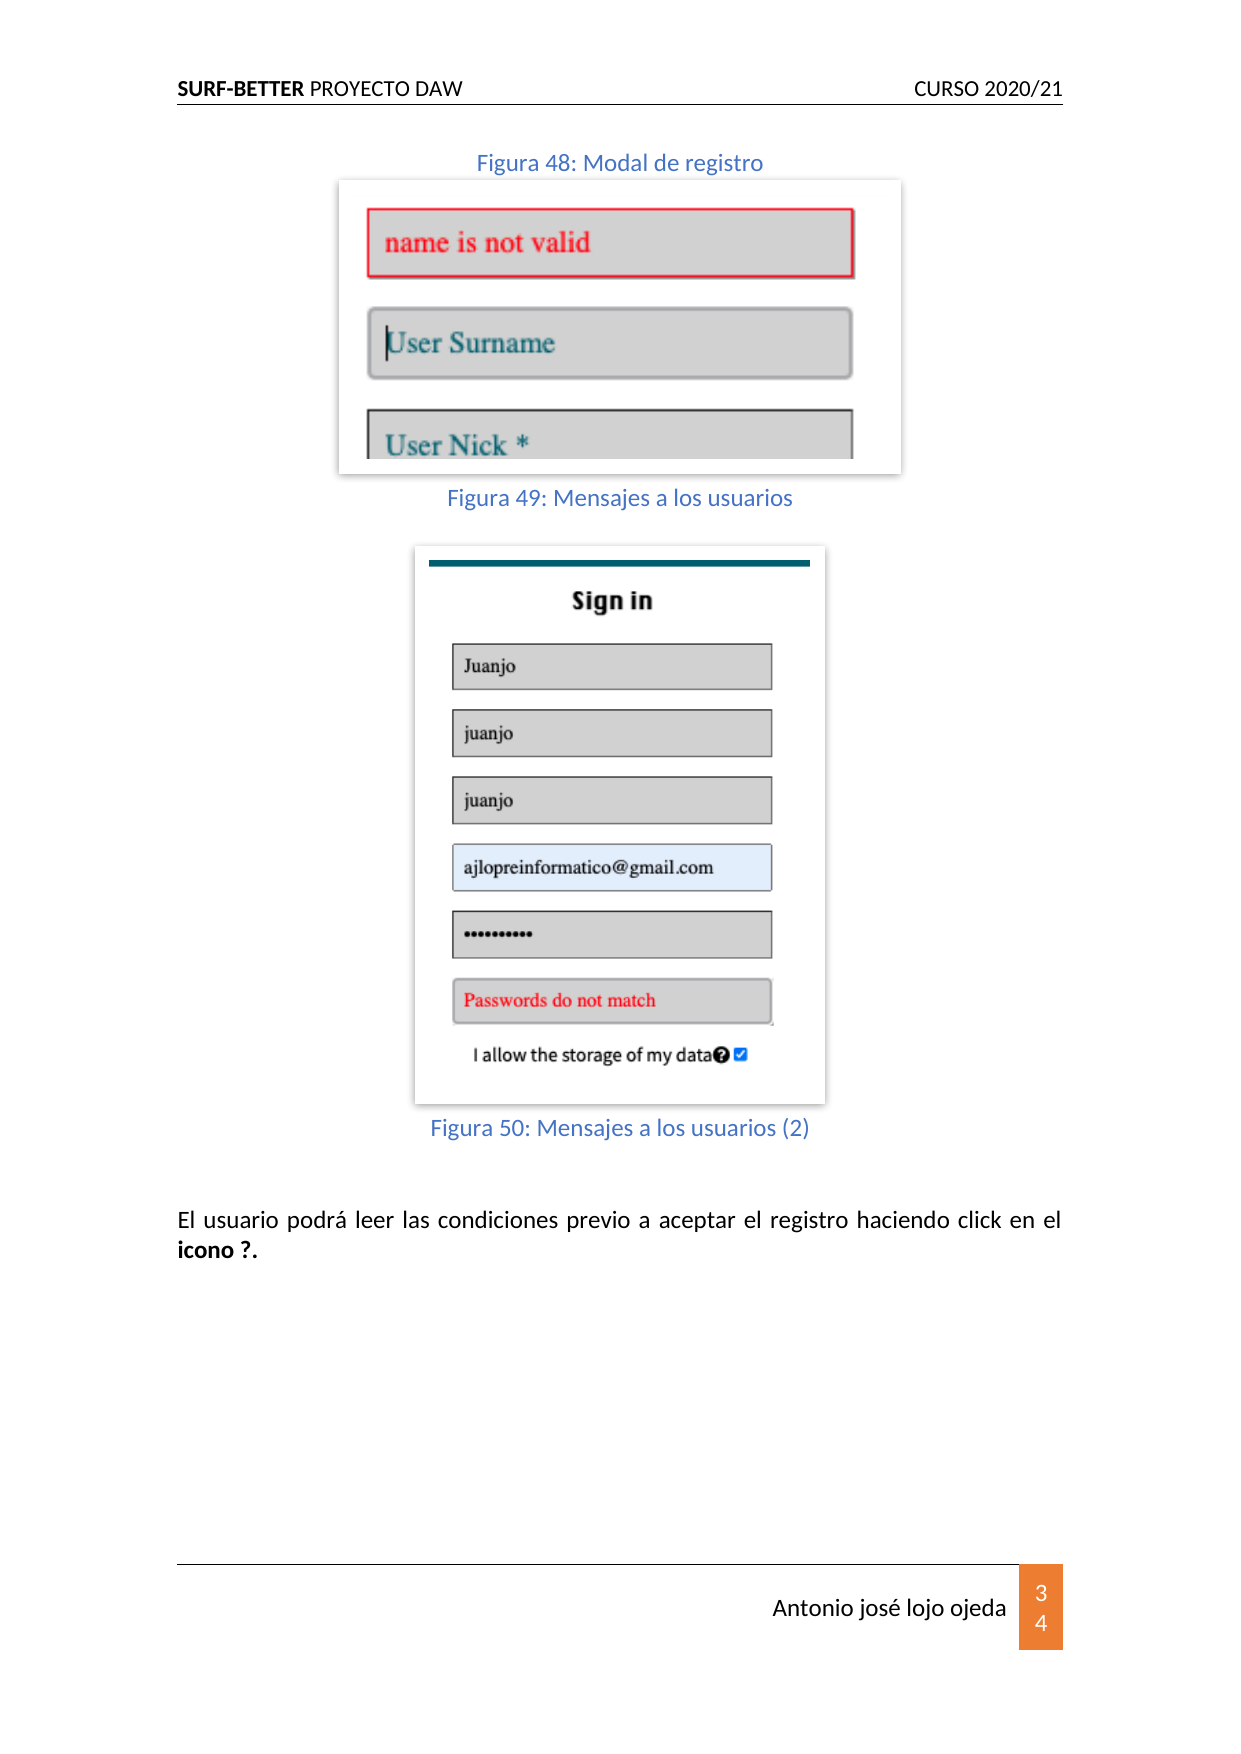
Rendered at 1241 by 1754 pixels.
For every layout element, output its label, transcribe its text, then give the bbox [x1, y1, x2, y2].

text El usuario podrá leer las condiciones previo a aceptar el registro haciendo click en el icono ?. [177, 1204, 1063, 1265]
text Figura 49: Mensajes a los usuarios [177, 482, 1063, 513]
text Figura 50: Mensajes a los usuarios (2) [177, 1112, 1063, 1143]
text Figura 48: Modal de registro [177, 148, 1063, 178]
picture [429, 560, 810, 1089]
picture [353, 195, 887, 459]
